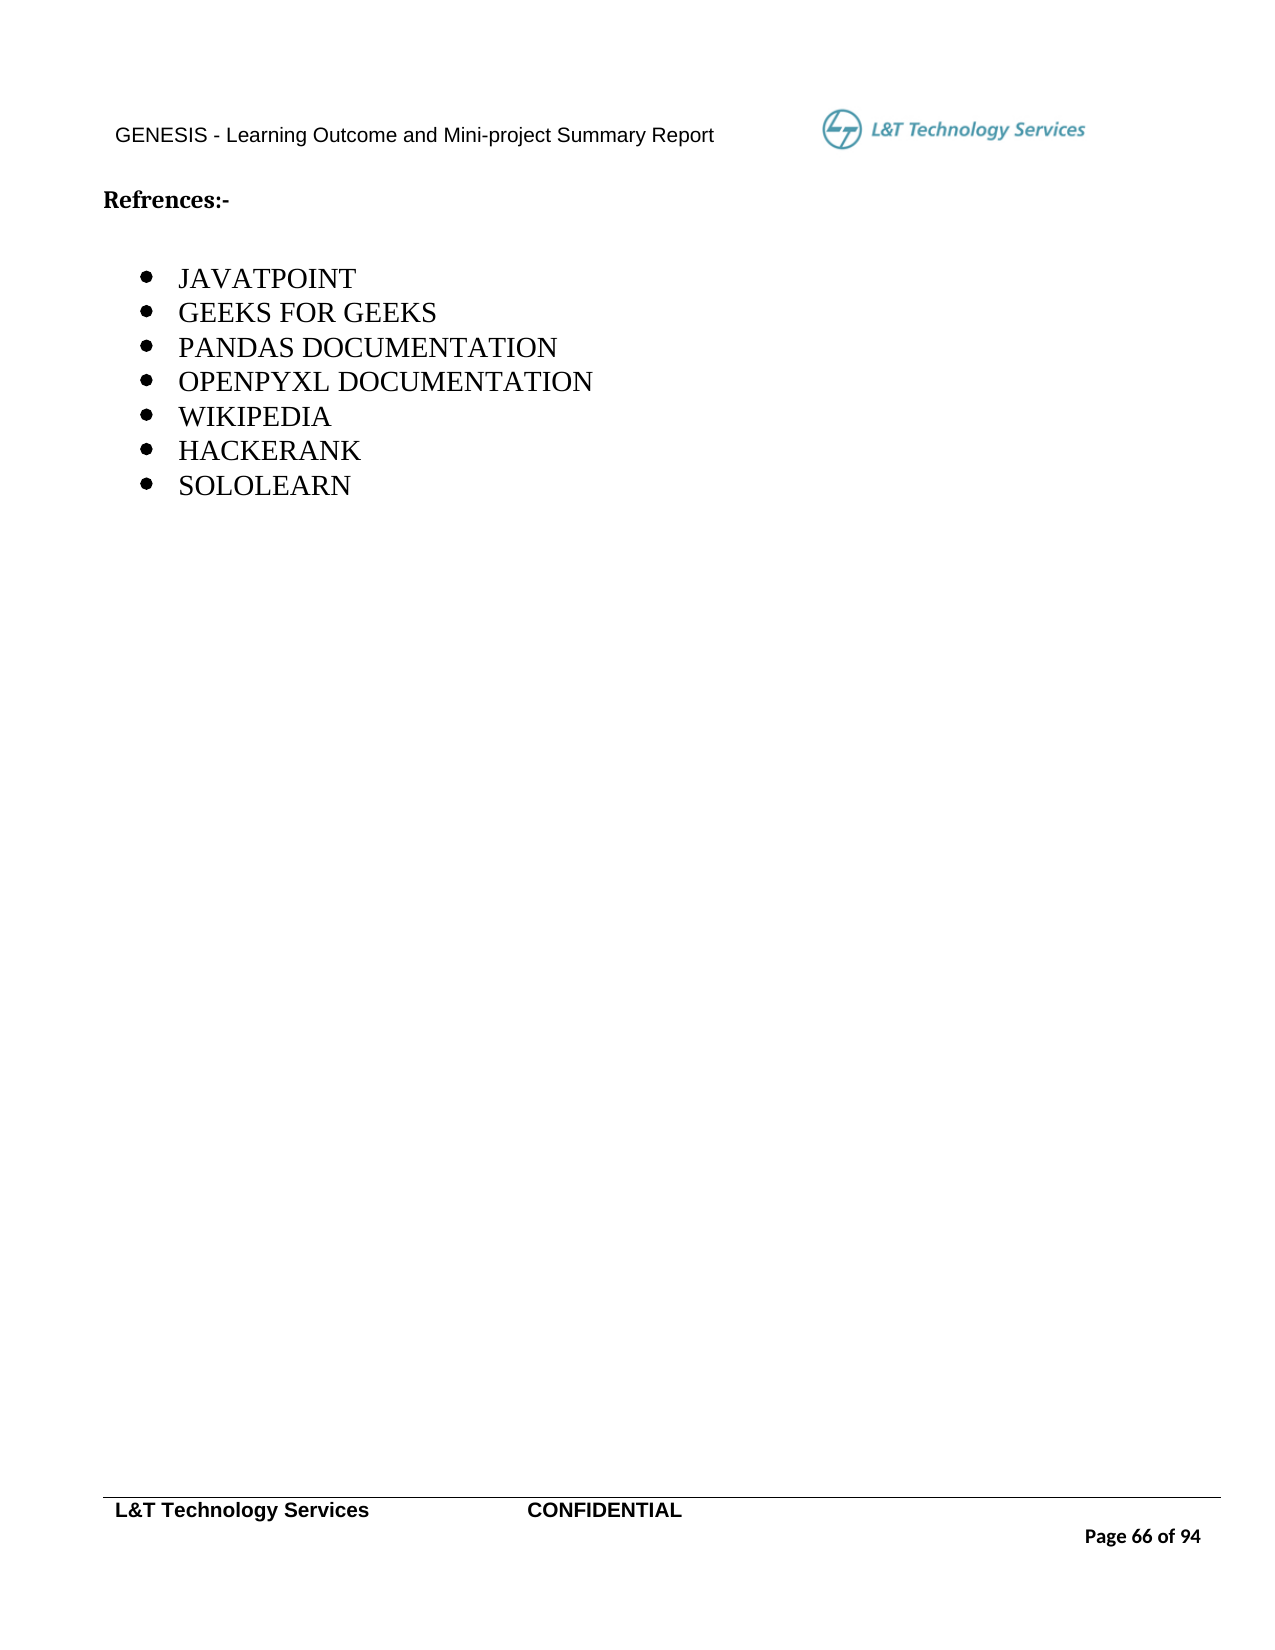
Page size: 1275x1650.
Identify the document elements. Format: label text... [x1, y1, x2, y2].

list OPENPYXL DOCUMENTATION [141, 364, 1162, 399]
picture [820, 98, 1087, 162]
list GEEKS FOR GEEKS [141, 296, 1162, 330]
list SOLOLEARN [141, 468, 1162, 502]
list WIKIPEDIA [141, 399, 1162, 433]
subtitle Refrences:- [103, 186, 1162, 214]
list JAVATPOINT [141, 261, 1162, 296]
list PANDAS DOCUMENTATION [141, 330, 1162, 364]
list HACKERANK [141, 433, 1162, 468]
